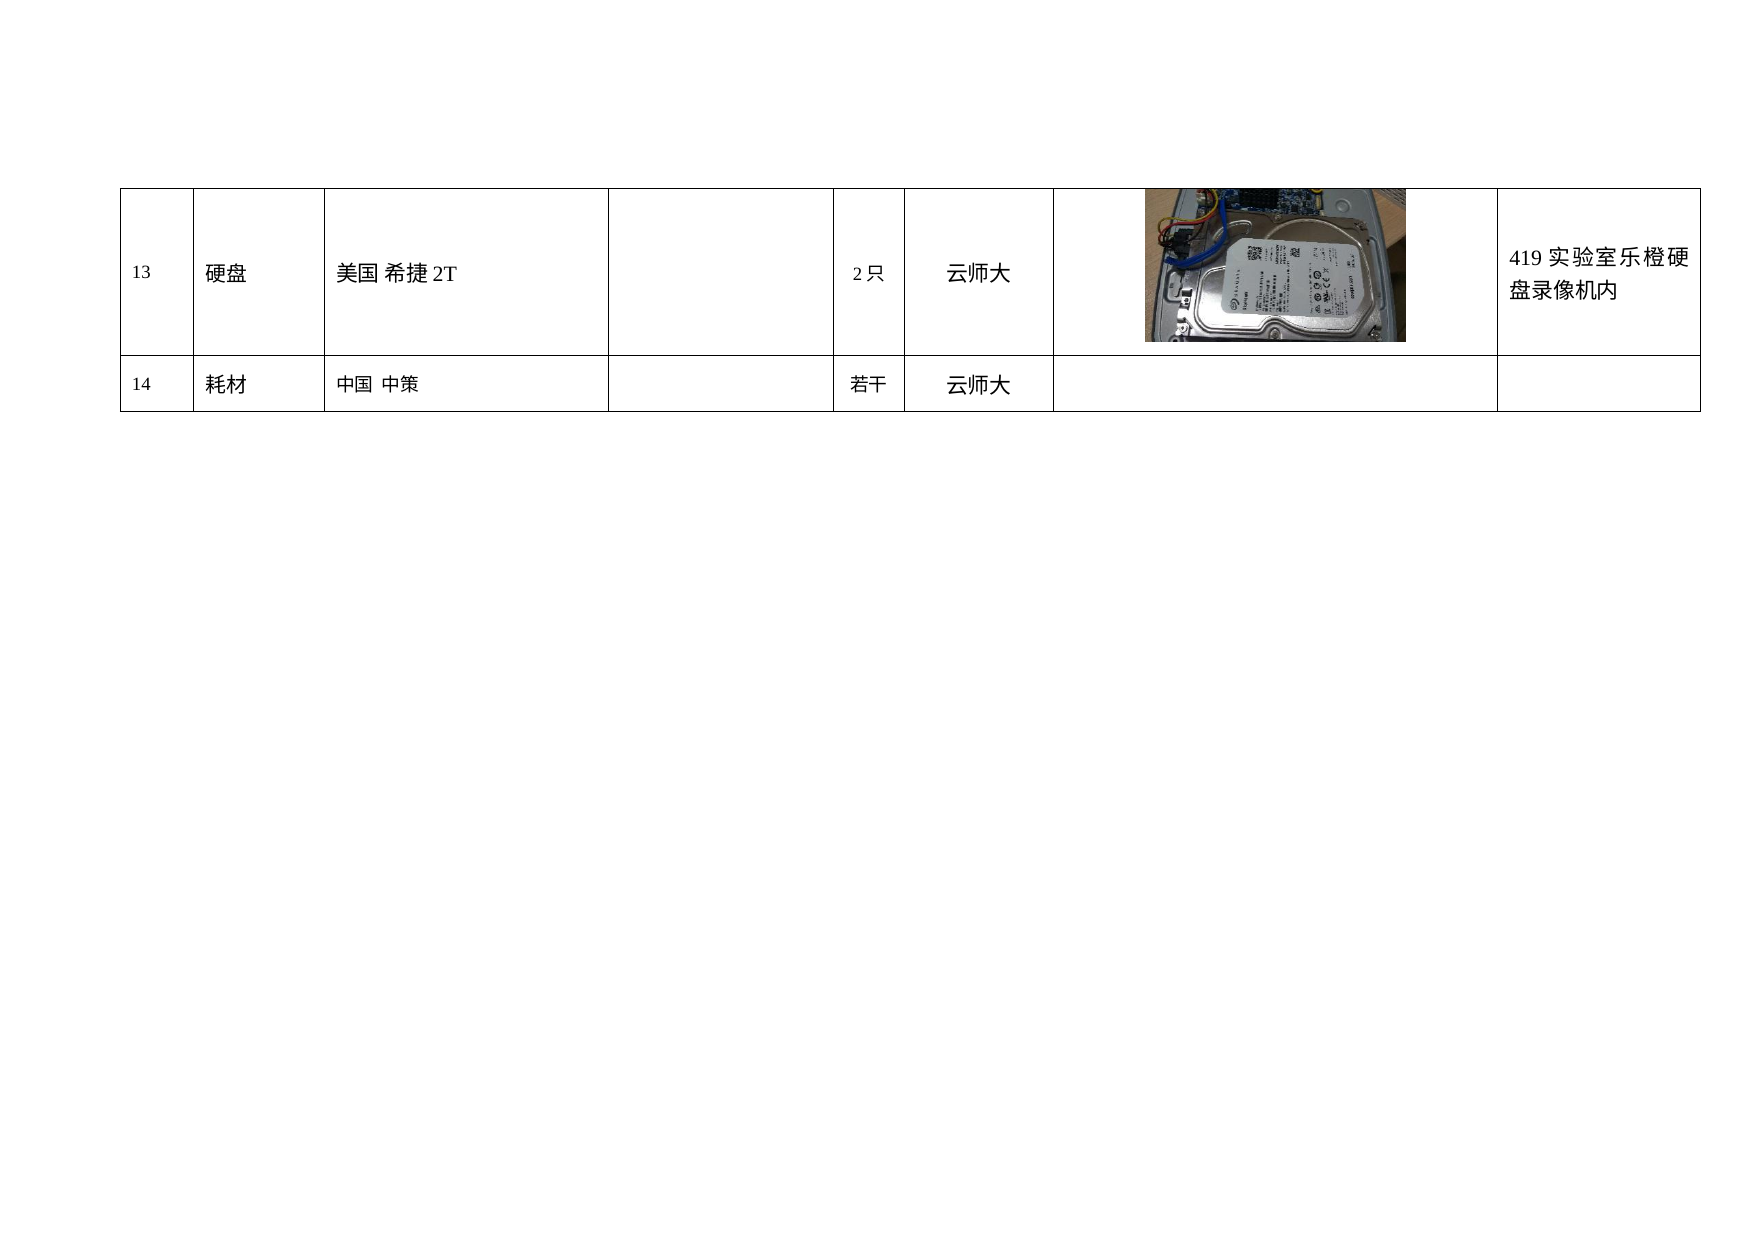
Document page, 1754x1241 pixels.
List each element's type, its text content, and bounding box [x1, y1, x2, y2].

table_cell 云师大 [905, 189, 1053, 355]
table_cell [609, 356, 833, 411]
picture [1145, 189, 1406, 342]
table_cell 云师大 [905, 356, 1053, 411]
table_cell 14 [121, 356, 193, 411]
table_cell [609, 189, 833, 355]
table_cell 美国 希捷2T [325, 189, 608, 355]
table_cell 硬盘 [194, 189, 324, 355]
table_cell 13 [121, 189, 193, 355]
table_cell 若干 [834, 356, 904, 411]
table_cell [1498, 356, 1700, 411]
table_cell 2只 [834, 189, 904, 355]
table_cell [1054, 356, 1497, 411]
table_cell [1054, 189, 1497, 355]
table_cell 耗材 [194, 356, 324, 411]
table_cell 419实验室乐橙硬盘录像机内 [1498, 189, 1700, 355]
table_cell 中国 中策 [325, 356, 608, 411]
